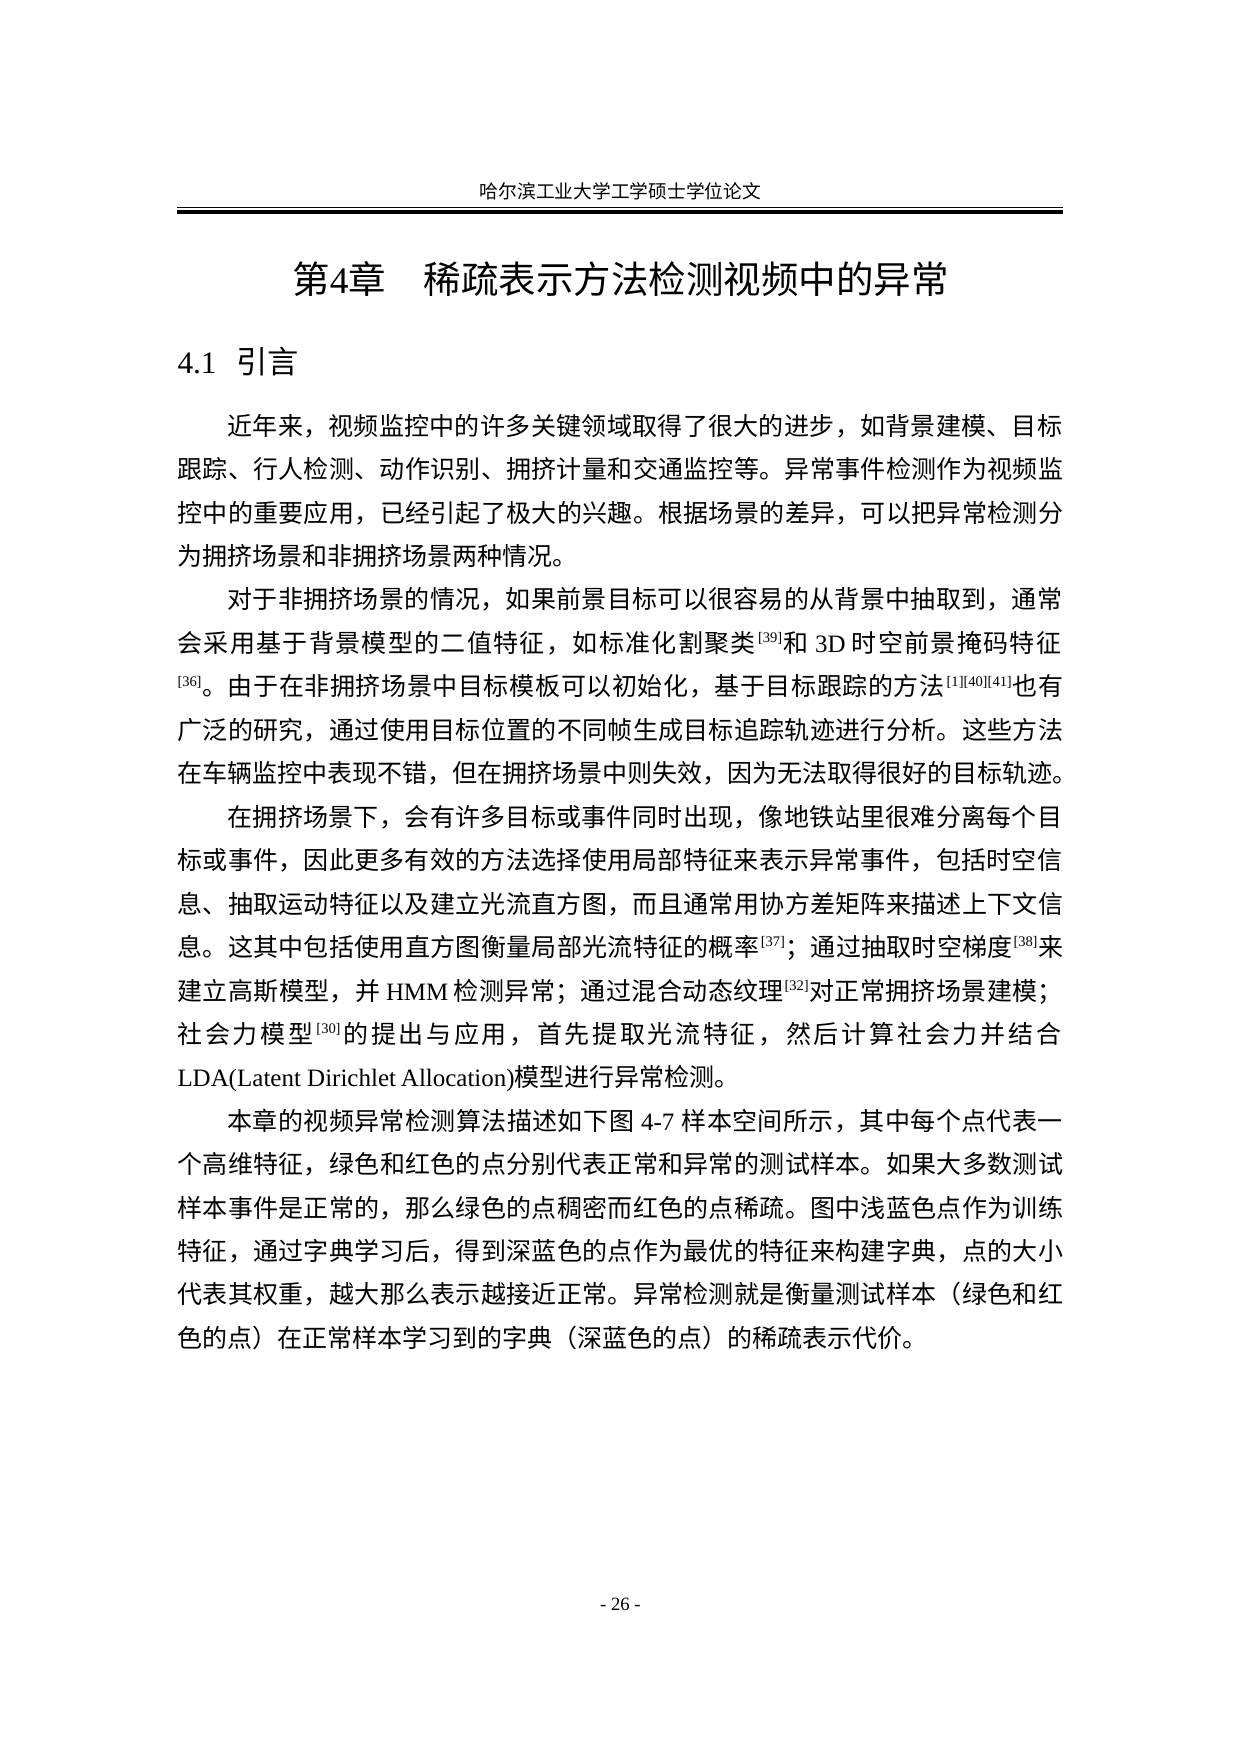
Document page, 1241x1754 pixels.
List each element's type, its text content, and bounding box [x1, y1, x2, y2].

text 近年来，视频监控中的许多关键领域取得了很大的进步，如背景建模、目标跟踪、行人检测、动作识别、拥挤计量和交通监控等。异常事件检测作为视频监控中的重要应用，已经引起了极大的兴趣。根据场景的差异，可以把异常检测分为拥挤场景和非拥挤场景两种情况。 [177, 406, 1063, 573]
text 对于非拥挤场景的情况，如果前景目标可以很容易的从背景中抽取到，通常会采用基于背景模型的二值特征，如标准化割聚类[39]和3D时空前景掩码特征[36]。由于在非拥挤场景中目标模板可以初始化，基于目标跟踪的方法[1][40][41]也有广泛的研究，通过使用目标位置的不同帧生成目标追踪轨迹进行分析。这些方法在车辆监控中表现不错，但在拥挤场景中则失效，因为无法取得很好的目标轨迹。 [177, 580, 1063, 790]
subtitle 引言 [177, 337, 1063, 382]
text 在拥挤场景下，会有许多目标或事件同时出现，像地铁站里很难分离每个目标或事件，因此更多有效的方法选择使用局部特征来表示异常事件，包括时空信息、抽取运动特征以及建立光流直方图，而且通常用协方差矩阵来描述上下文信息。这其中包括使用直方图衡量局部光流特征的概率[37]；通过抽取时空梯度[38]来建立高斯模型，并HMM检测异常；通过混合动态纹理[32]对正常拥挤场景建模；社会力模型[30]的提出与应用，首先提取光流特征，然后计算社会力并结合LDA(Latent Dirichlet Allocation)模型进行异常检测。 [177, 797, 1063, 1094]
subtitle 稀疏表示方法检测视频中的异常 [177, 249, 1063, 304]
